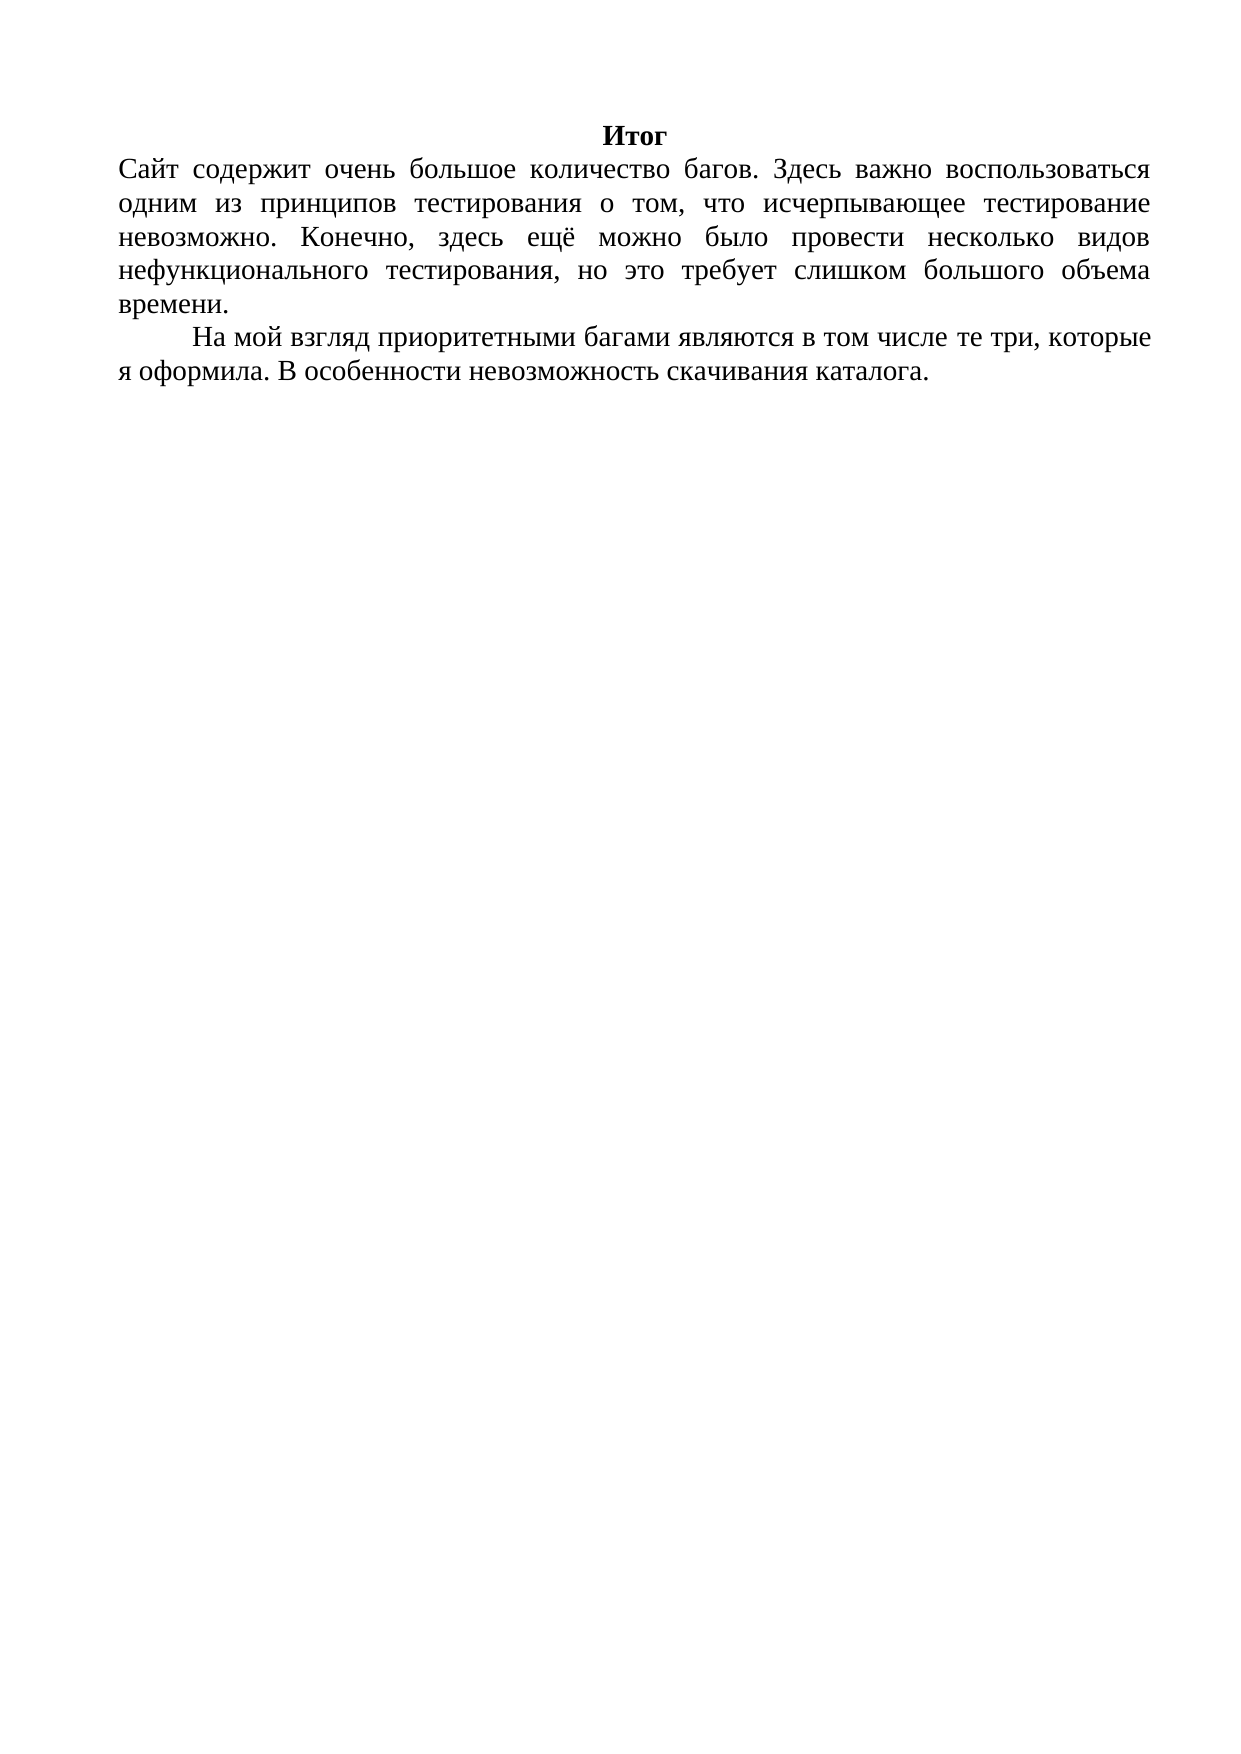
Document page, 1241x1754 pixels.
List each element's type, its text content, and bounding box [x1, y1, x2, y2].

text Итог [118, 118, 1152, 152]
text Сайт содержит очень большое количество багов. Здесь важно воспользоваться одним из принципов тестирования о том, что исчерпывающее тестирование невозможно. Конечно, здесь ещё можно было провести несколько видов нефункционального тестирования, но это требует слишком большого объема времени. [118, 152, 1152, 319]
text На мой взгляд приоритетными багами являются в том числе те три, которые я оформила. В особенности невозможность скачивания каталога. [118, 319, 1152, 386]
